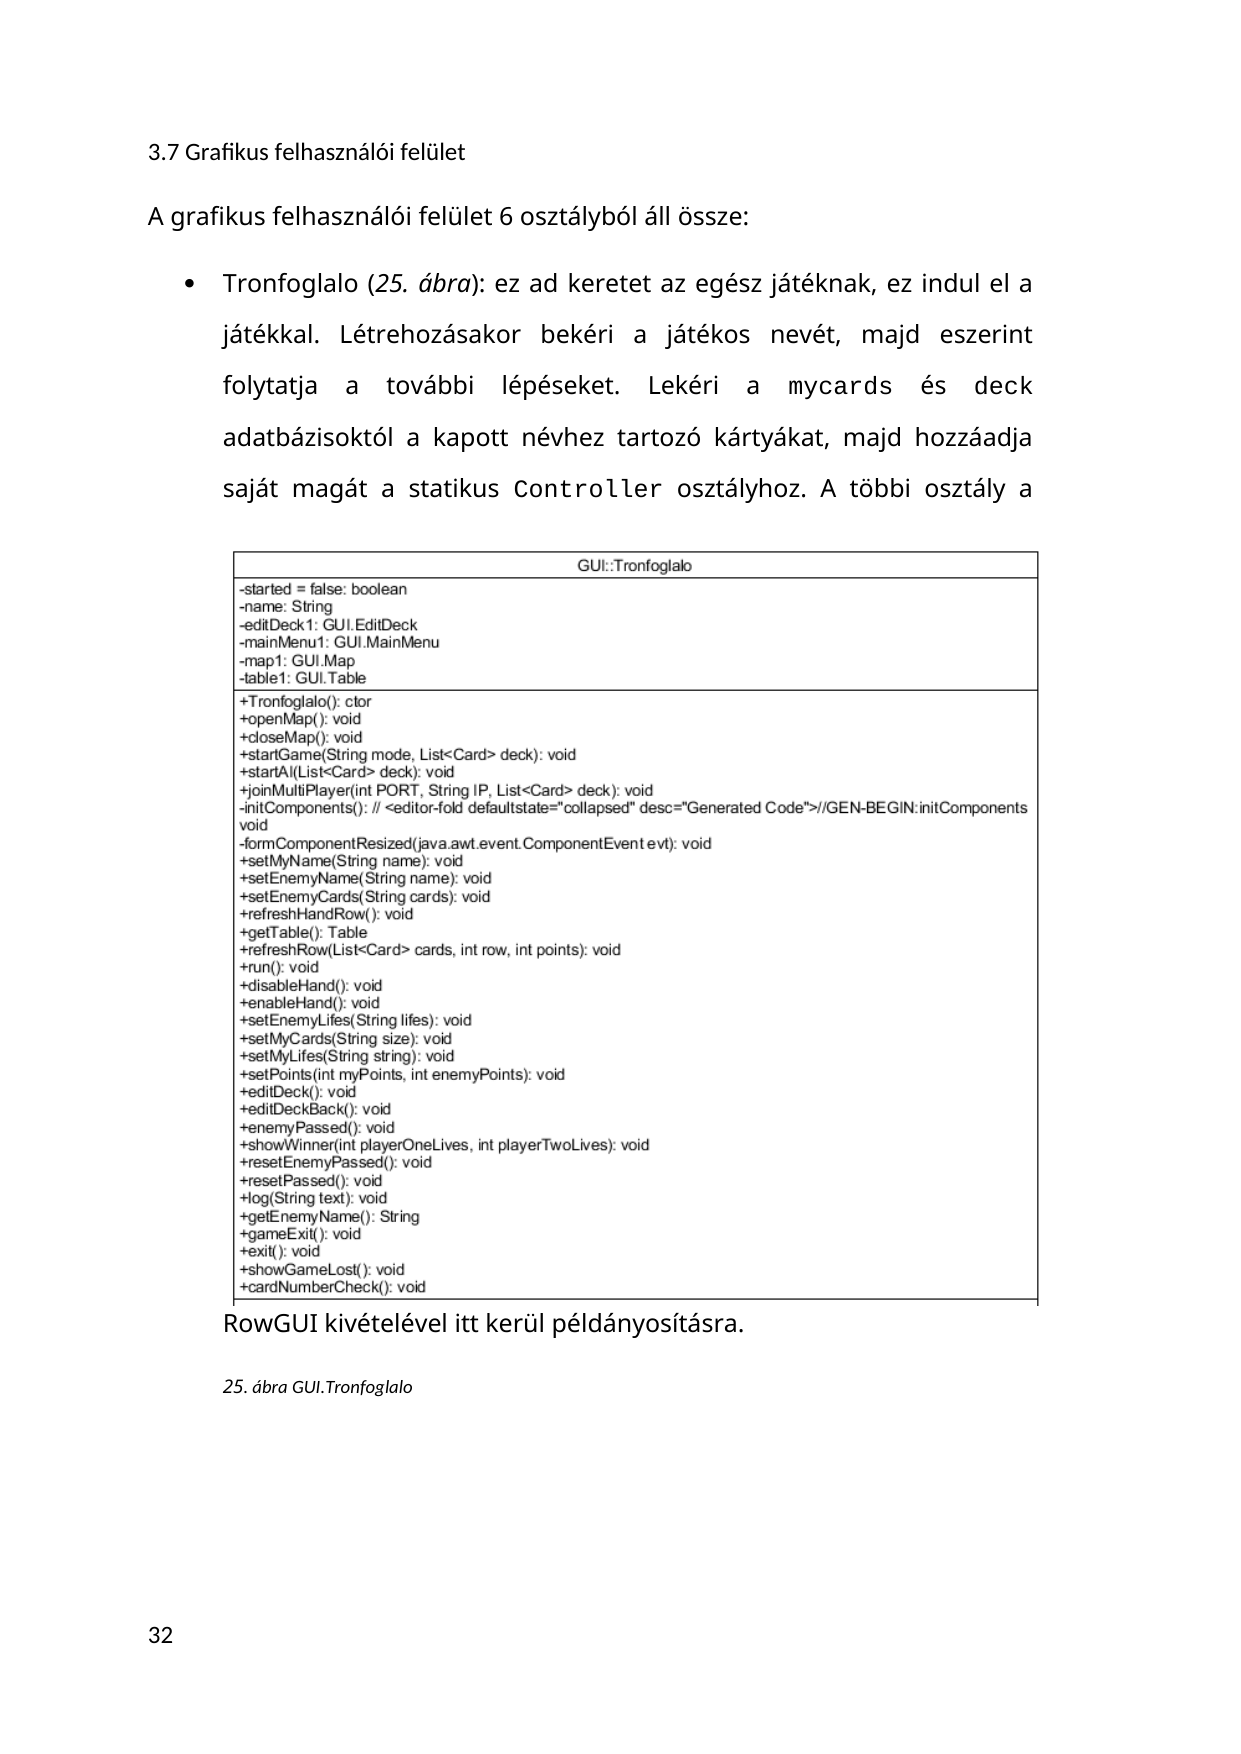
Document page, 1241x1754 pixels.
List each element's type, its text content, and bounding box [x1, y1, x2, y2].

text 3.7 Grafikus felhasználói felület [148, 136, 1033, 166]
text 25. ábra GUI.Tronfoglalo [185, 1373, 1033, 1399]
text A grafikus felhasználói felület 6 osztályból áll össze: [148, 198, 1033, 232]
picture [227, 544, 1046, 1306]
